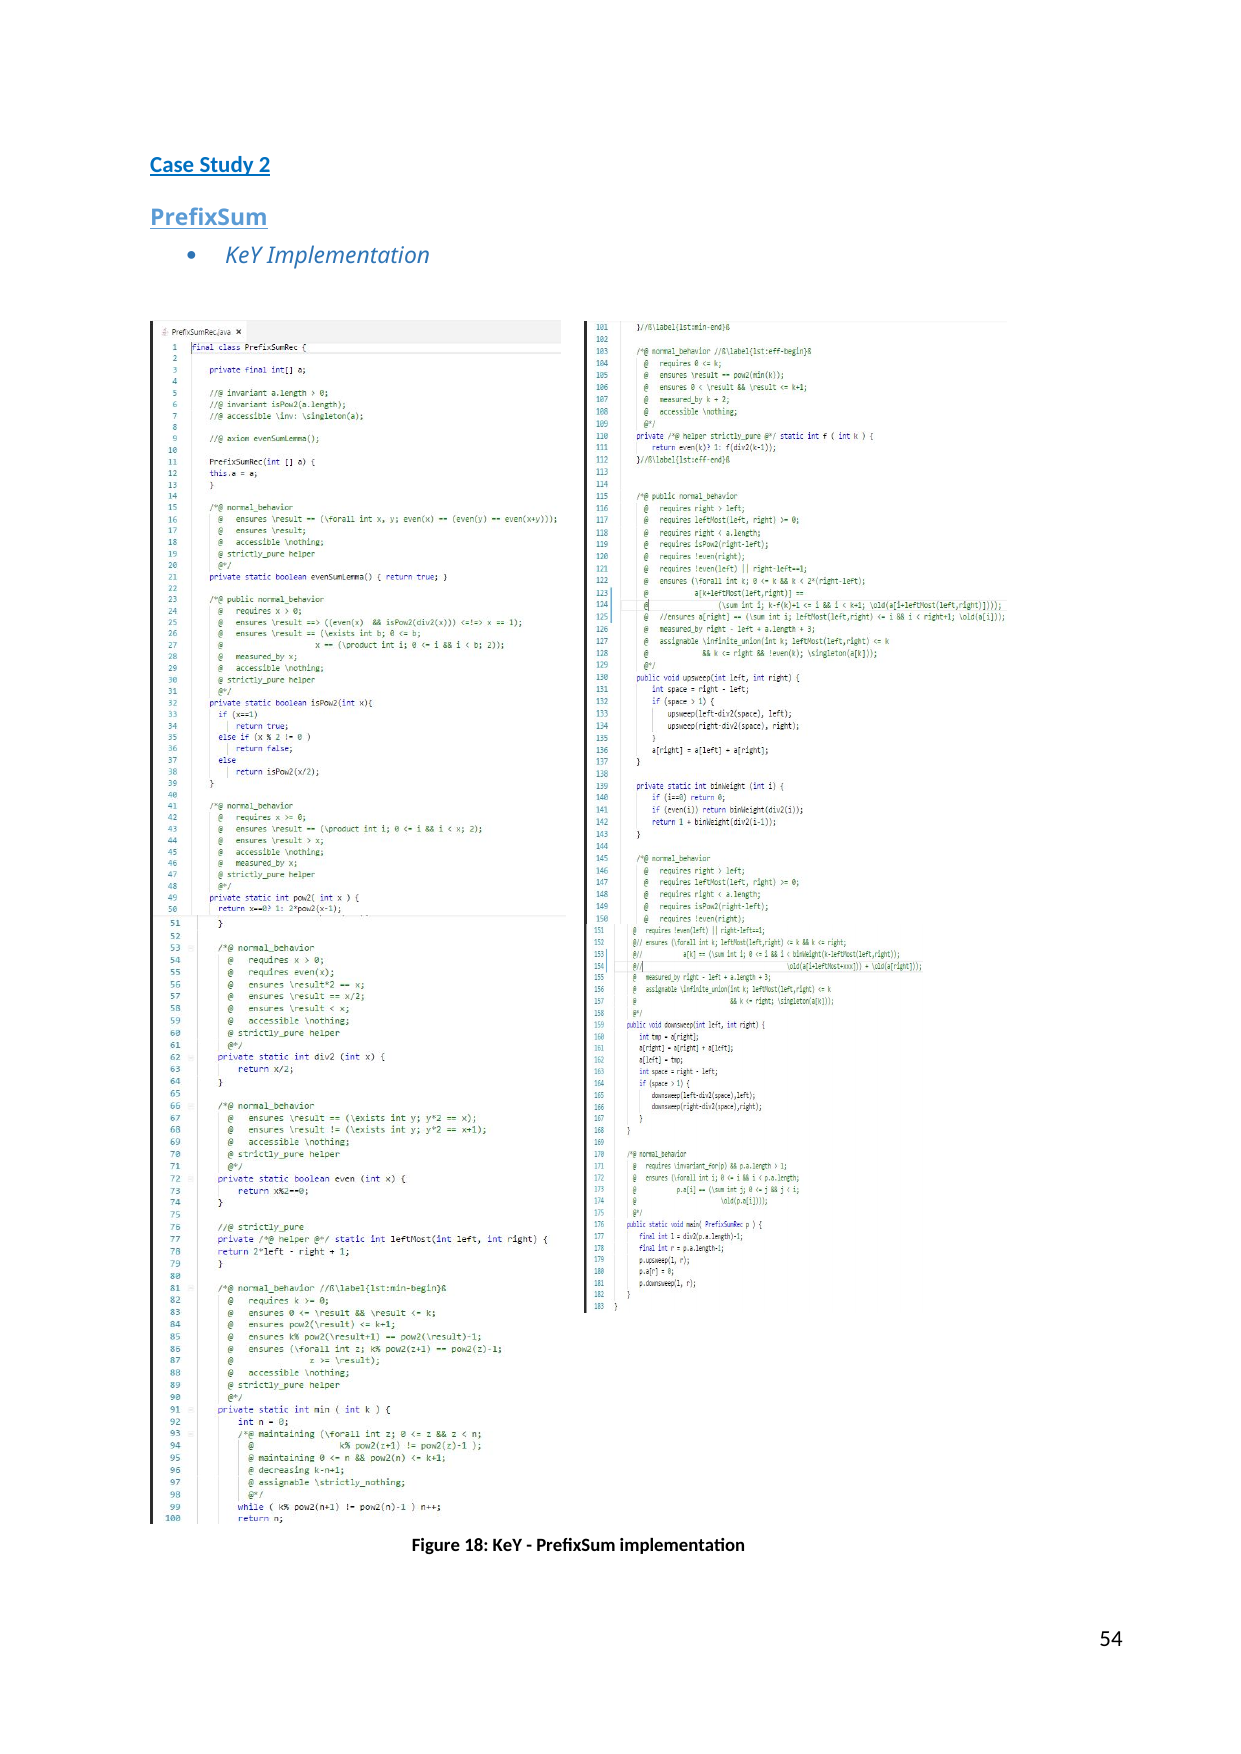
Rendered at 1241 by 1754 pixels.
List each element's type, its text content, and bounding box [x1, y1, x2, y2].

subtitle Case Study 2 [150, 150, 1122, 178]
subtitle KeY Implementation [187, 239, 1122, 270]
picture [150, 320, 566, 1524]
subtitle PrefixSum [150, 201, 1122, 232]
picture [584, 321, 1007, 1313]
